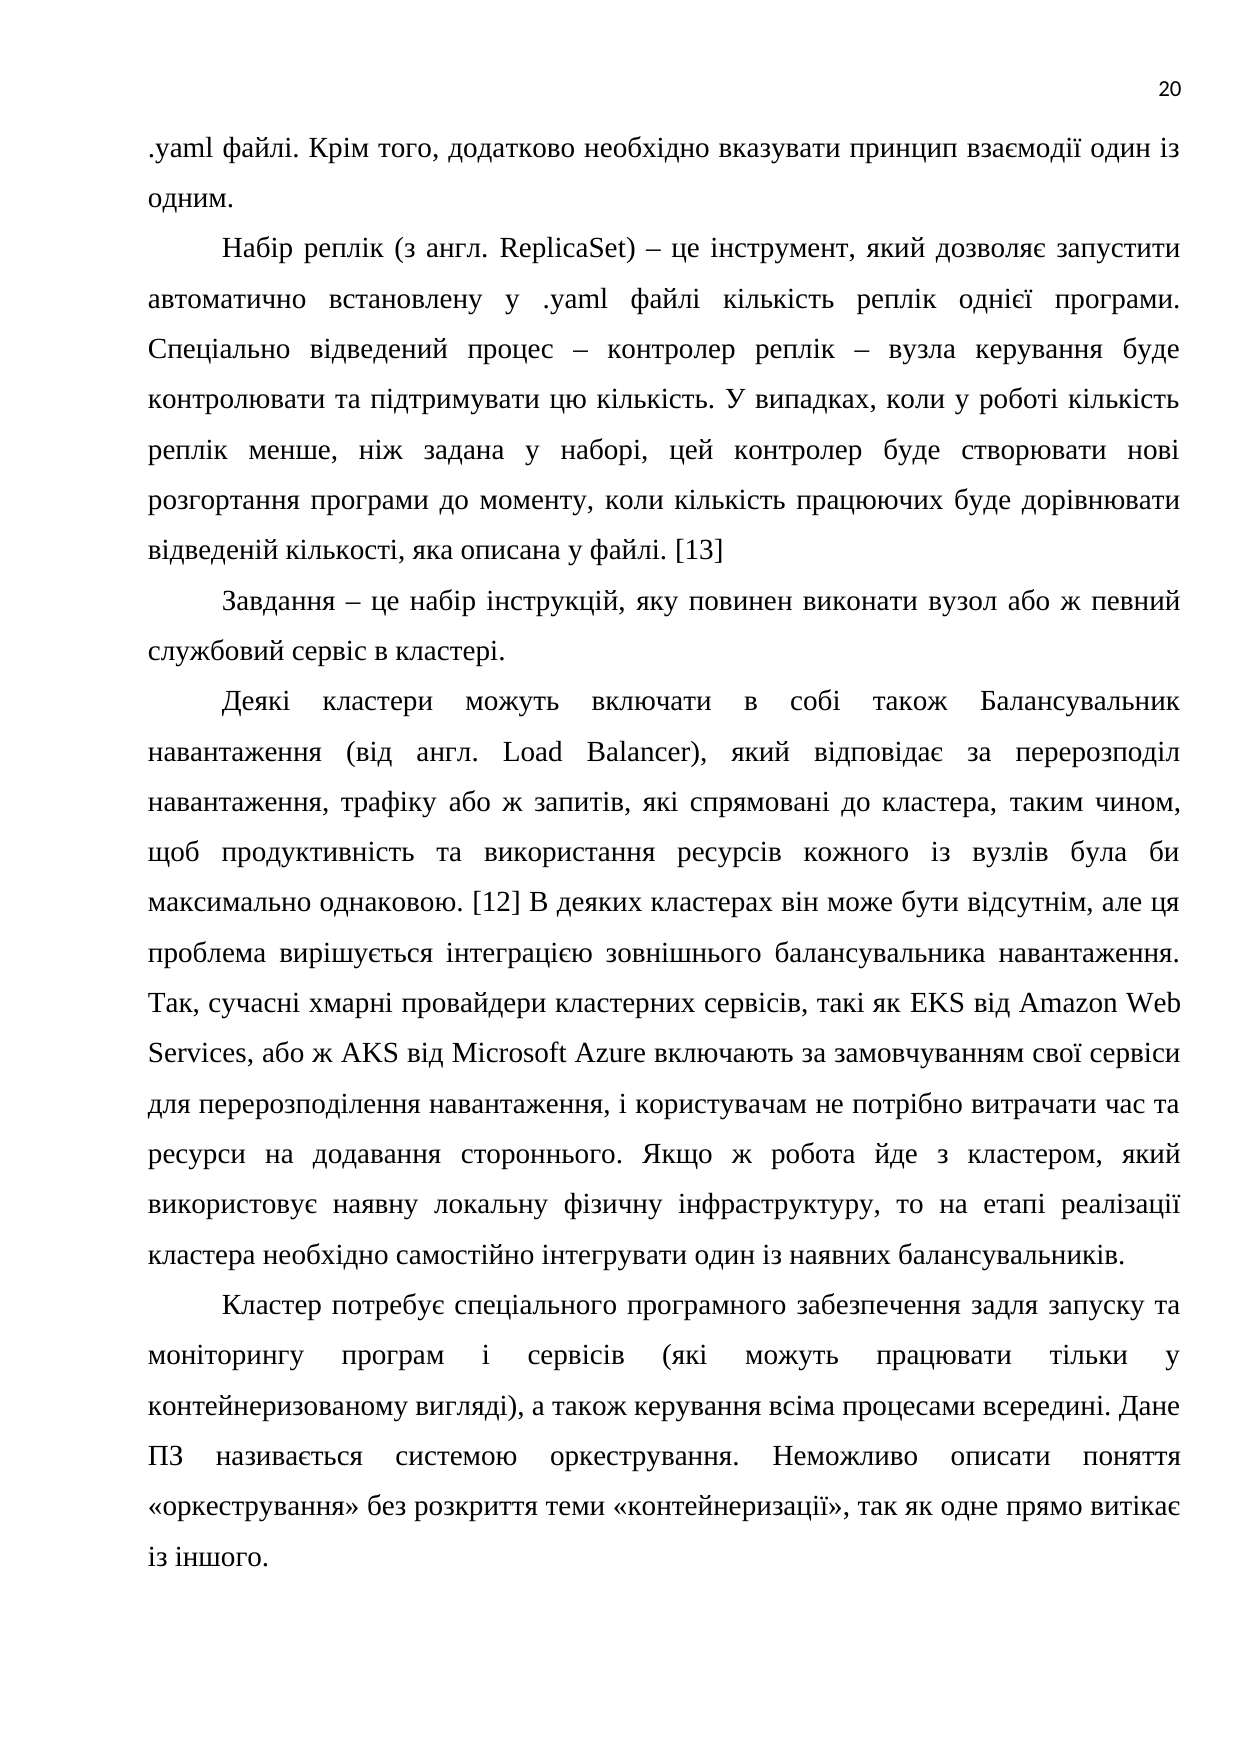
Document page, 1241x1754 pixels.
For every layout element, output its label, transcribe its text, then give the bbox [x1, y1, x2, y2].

text Кластер потребує спеціального програмного забезпечення задля запуску та моніторингу програм і сервісів (які можуть працювати тільки у контейнеризованому вигляді), а також керування всіма процесами всередині. Дане ПЗ називається системою оркестрування. Неможливо описати поняття «оркестрування» без розкриття теми «контейнеризації», так як одне прямо витікає із іншого. [148, 1287, 1181, 1572]
text Набір реплік (з англ. ReplicaSet) – це інструмент, який дозволяє запустити автоматично встановлену у .yaml файлі кількість реплік однієї програми. Спеціально відведений процес – контролер реплік – вузла керування буде контролювати та підтримувати цю кількість. У випадках, коли у роботі кількість реплік менше, ніж задана у наборі, цей контролер буде створювати нові розгортання програми до моменту, коли кількість працюючих буде дорівнювати відведеній кількості, яка описана у файлі. [13] [148, 231, 1181, 566]
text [148, 130, 1181, 214]
text Завдання – це набір інструкцій, яку повинен виконати вузол або ж певний службовий сервіс в кластері. [148, 583, 1181, 667]
text Деякі кластери можуть включати в собі також Балансувальник навантаження (від англ. Load Balancer), який відповідає за перерозподіл навантаження, трафіку або ж запитів, які спрямовані до кластера, таким чином, щоб продуктивність та використання ресурсів кожного із вузлів була би максимально однаковою. [12] В деяких кластерах він може бути відсутнім, але ця проблема вирішується інтеграцією зовнішнього балансувальника навантаження. Так, сучасні хмарні провайдери кластерних сервісів, такі як EKS від Amazon Web Services, або ж AKS від Microsoft Azure включають за замовчуванням свої сервіси для перерозподілення навантаження, і користувачам не потрібно витрачати час та ресурси на додавання стороннього. Якщо ж робота йде з кластером, який використовує наявну локальну фізичну інфраструктуру, то на етапі реалізації кластера необхідно самостійно інтегрувати один із наявних балансувальників. [148, 683, 1181, 1270]
